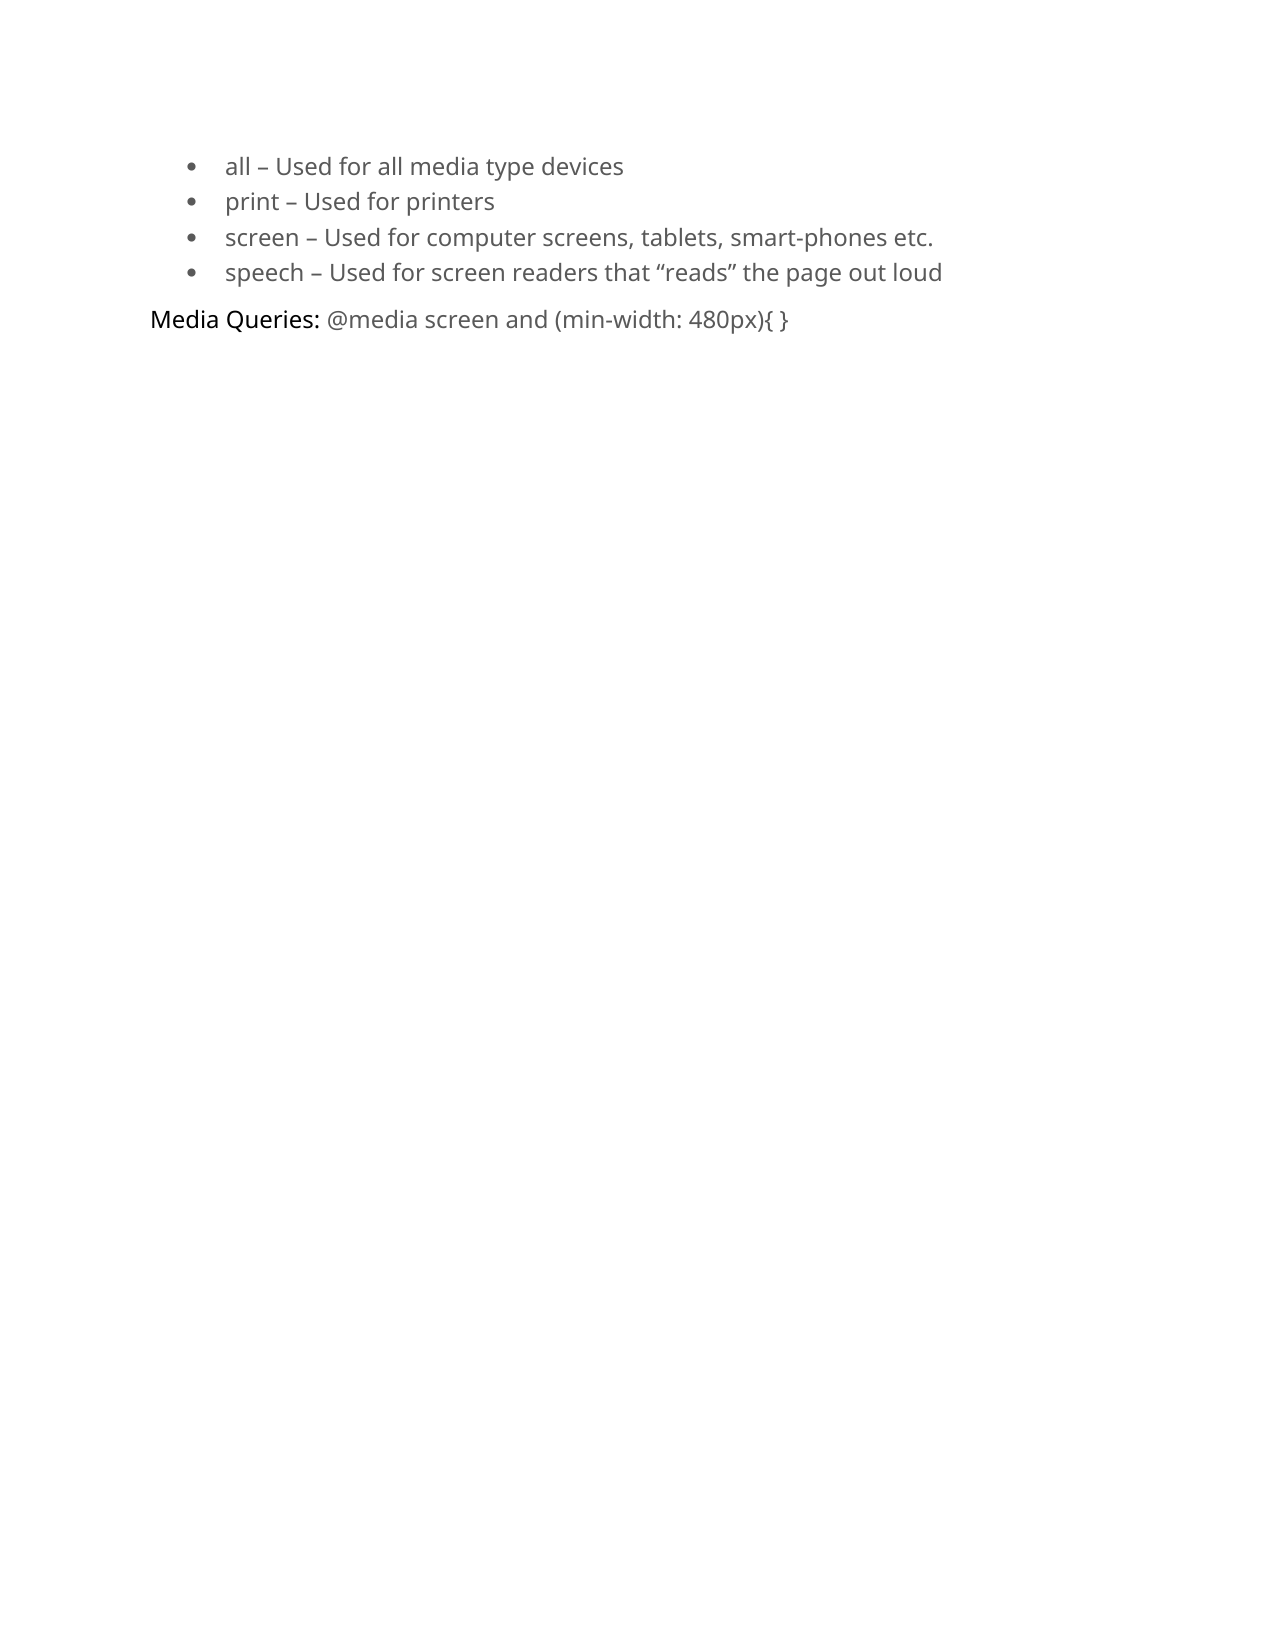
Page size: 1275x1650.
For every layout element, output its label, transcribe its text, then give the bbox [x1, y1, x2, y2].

text Media Queries: @media screen and (min-width: 480px){ } [150, 303, 1125, 336]
list screen – Used for computer screens, tablets, smart-phones etc. [187, 220, 1125, 253]
list speech – Used for screen readers that “reads” the page out loud [187, 256, 1125, 288]
list print – Used for printers [187, 185, 1125, 218]
list all – Used for all media type devices [187, 150, 1125, 183]
